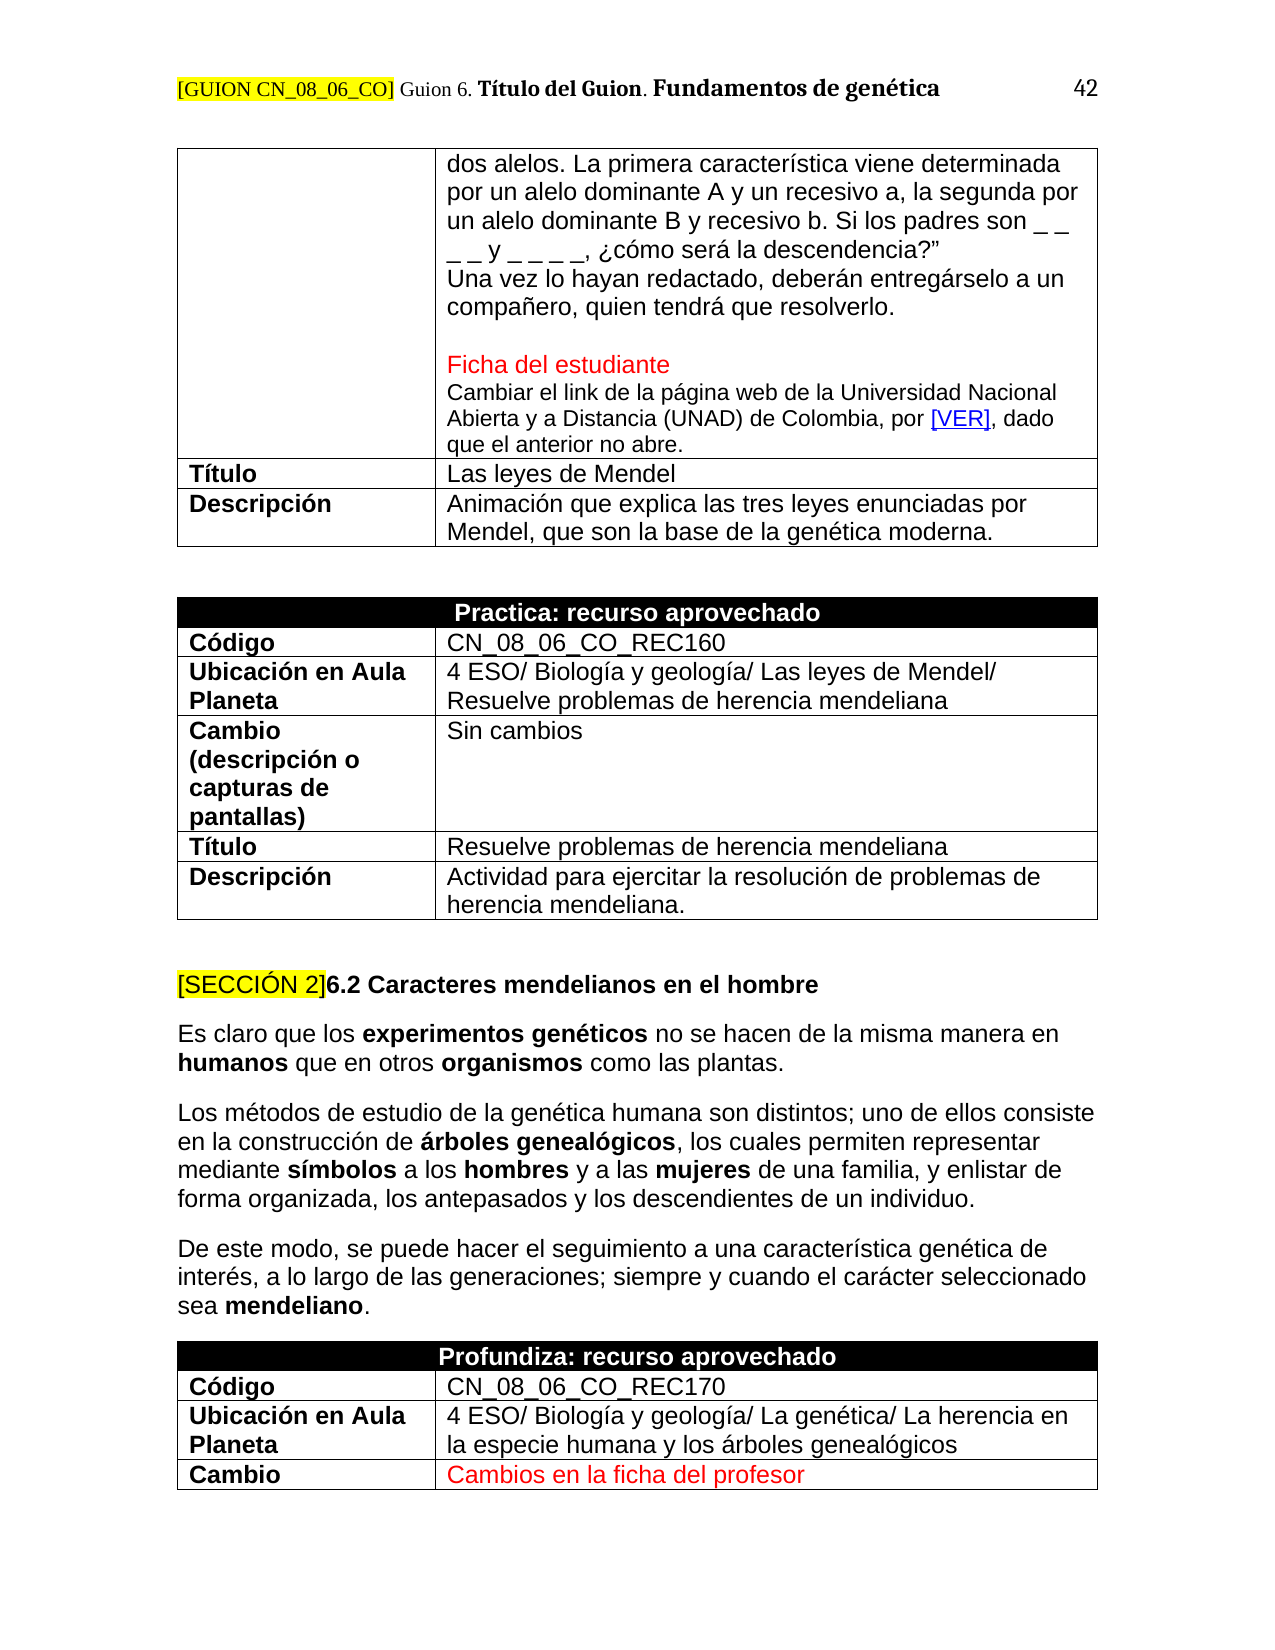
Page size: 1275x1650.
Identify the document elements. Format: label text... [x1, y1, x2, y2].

text Es claro que los experimentos genéticos no se hacen de la misma manera en humanos que en otros organismos como las plantas. [177, 1019, 1098, 1077]
table_cell Código [178, 1371, 435, 1400]
table_cell Las leyes de Mendel [436, 459, 1097, 487]
table_cell Descripción [178, 862, 435, 919]
table_cell Código [178, 628, 435, 656]
table_cell Animación que explica las tres leyes enunciadas por Mendel, que son la base de la genética moderna. [436, 489, 1097, 546]
table_header Profundiza: recurso aprovechado [178, 1342, 1097, 1370]
table_cell Cambio (descripción o capturas de pantallas) [178, 716, 435, 831]
table_cell Título [178, 832, 435, 861]
table_cell Ubicación en Aula Planeta [178, 657, 435, 715]
text De este modo, se puede hacer el seguimiento a una característica genética de interés, a lo largo de las generaciones; siempre y cuando el carácter seleccionado sea mendeliano. [177, 1233, 1098, 1320]
table_cell 4 ESO/ Biología y geología/ La genética/ La herencia en la especie humana y los árboles genealógicos [436, 1401, 1097, 1459]
table_header Practica: recurso aprovechado [178, 598, 1097, 626]
table_cell CN_08_06_CO_REC170 [436, 1371, 1097, 1400]
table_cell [178, 1460, 435, 1488]
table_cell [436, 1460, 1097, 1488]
table_cell Sin cambios [436, 716, 1097, 831]
table_cell 4 ESO/ Biología y geología/ Las leyes de Mendel/ Resuelve problemas de herencia mendeliana [436, 657, 1097, 715]
table_cell Descripción [178, 489, 435, 546]
table_cell Resuelve problemas de herencia mendeliana [436, 832, 1097, 861]
table_cell Título [178, 459, 435, 487]
text [SECCIÓN 2]6.2 Caracteres mendelianos en el hombre [326, 970, 1098, 998]
table_cell Ubicación en Aula Planeta [178, 1401, 435, 1459]
text Los métodos de estudio de la genética humana son distintos; uno de ellos consiste en la construcción de árboles genealógicos, los cuales permiten representar mediante símbolos a los hombres y a las mujeres de una familia, y enlistar de forma organizada, los antepasados y los descendientes de un individuo. [177, 1098, 1098, 1213]
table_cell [178, 149, 435, 458]
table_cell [436, 149, 1097, 458]
table_cell CN_08_06_CO_REC160 [436, 628, 1097, 656]
table_cell Actividad para ejercitar la resolución de problemas de herencia mendeliana. [436, 862, 1097, 919]
